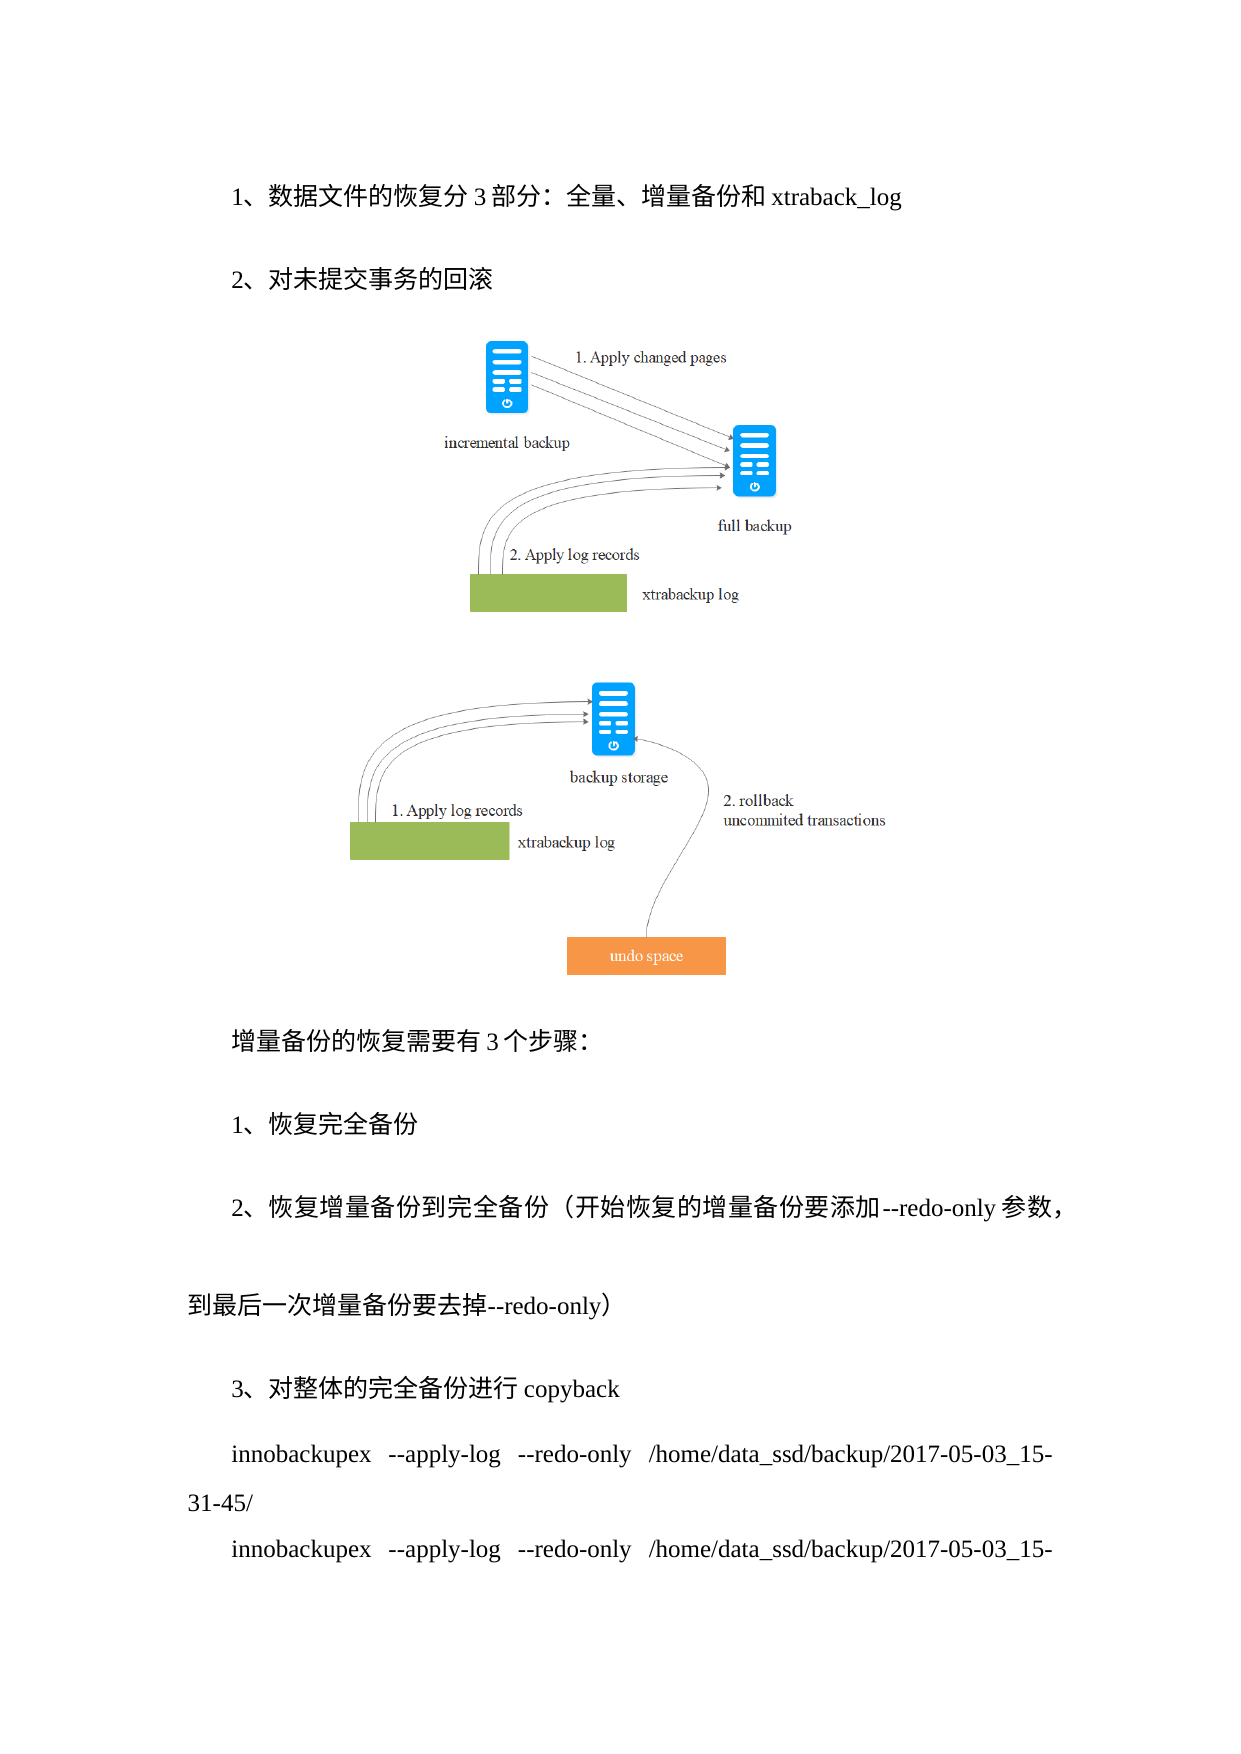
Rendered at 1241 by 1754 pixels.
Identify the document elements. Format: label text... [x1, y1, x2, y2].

picture [428, 328, 813, 632]
list 恢复完全备份 [187, 1090, 1053, 1155]
list 数据文件的恢复分3部分：全量、增量备份和xtraback_log [187, 162, 1053, 227]
text 增量备份的恢复需要有3个步骤： [187, 1007, 1053, 1072]
list 对未提交事务的回滚 [187, 245, 1053, 310]
list 对整体的完全备份进行copyback [187, 1354, 1053, 1419]
picture [323, 667, 917, 990]
list 恢复增量备份到完全备份（开始恢复的增量备份要添加--redo-only参数，到最后一次增量备份要去掉--redo-only） [187, 1173, 1053, 1336]
text innobackupex --apply-log --redo-only /home/data_ssd/backup/2017-05-03_15-31-45/ [187, 1437, 1053, 1518]
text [187, 1533, 1053, 1565]
